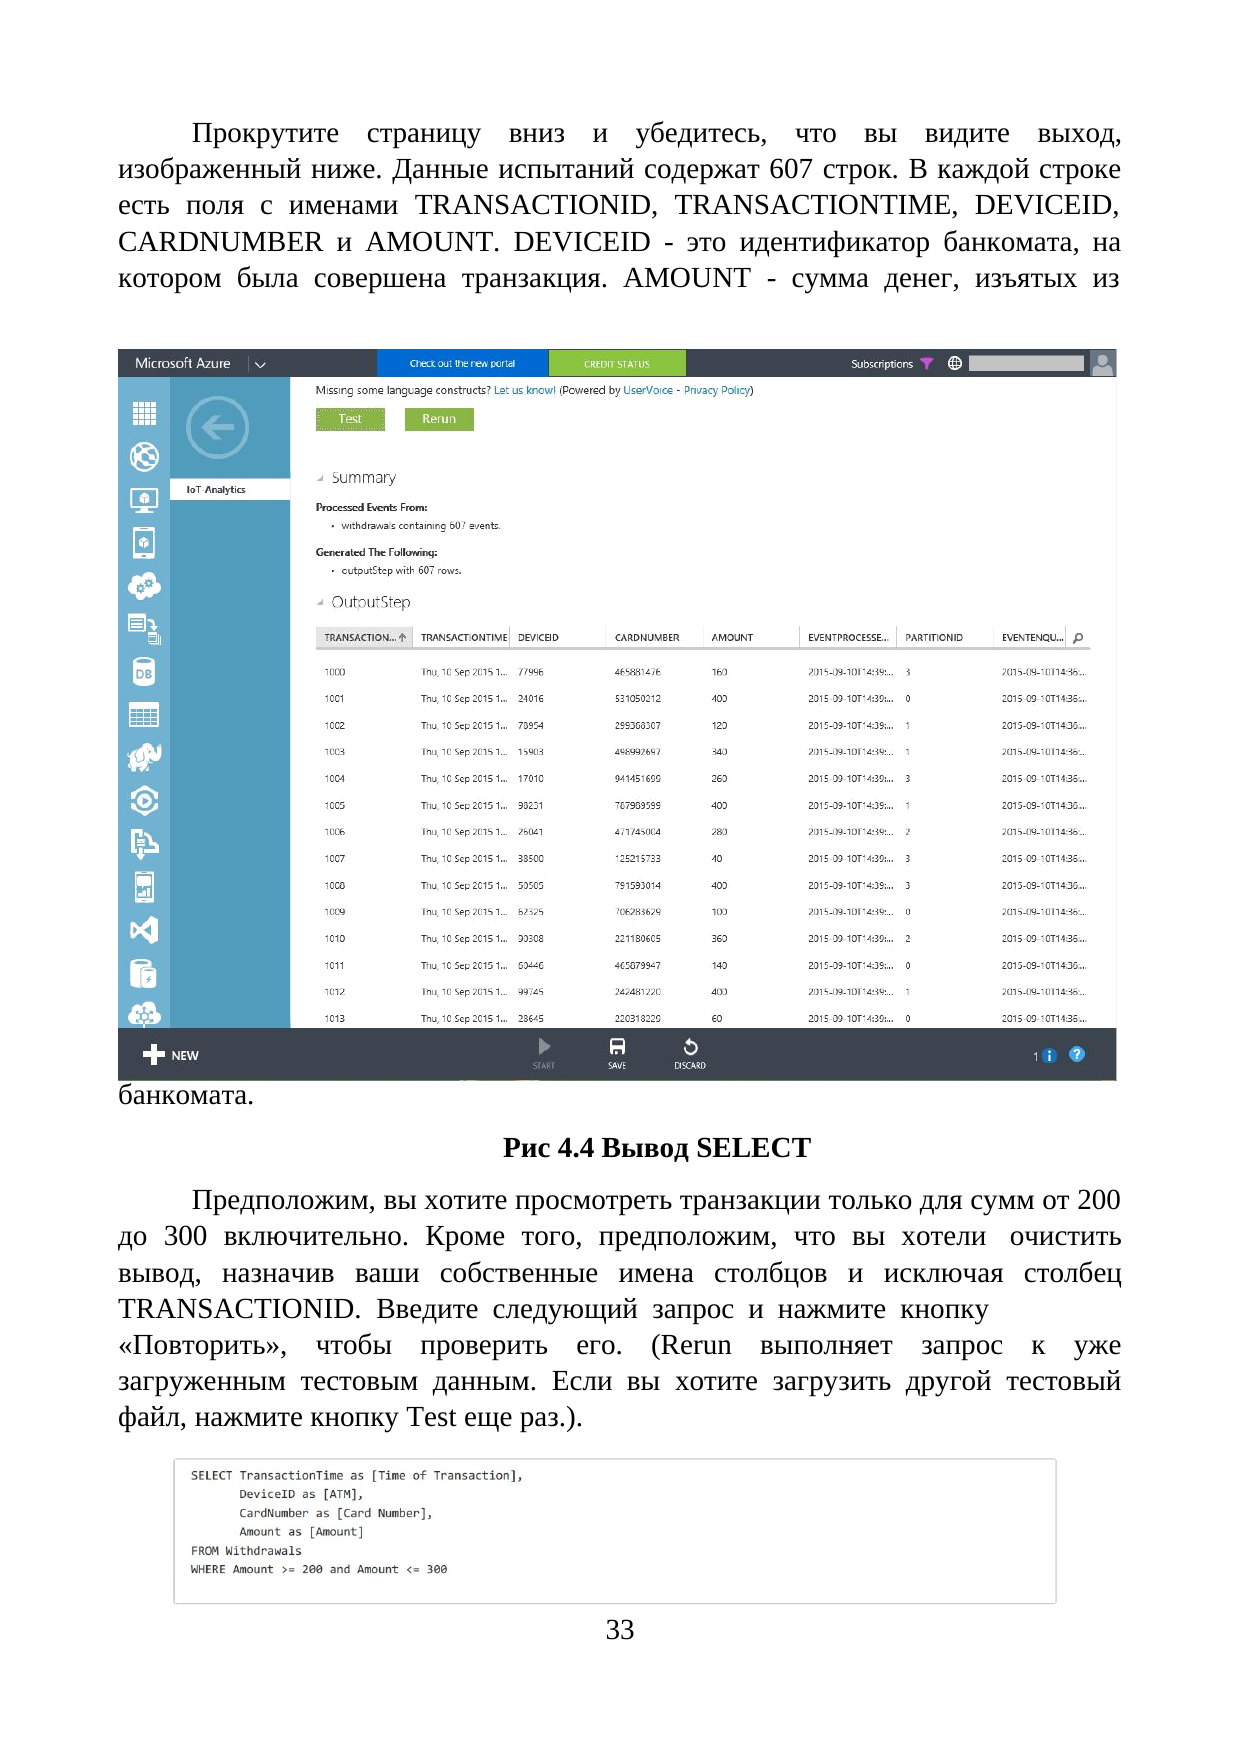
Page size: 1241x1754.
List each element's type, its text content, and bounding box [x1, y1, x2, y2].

picture [167, 1453, 1073, 1610]
text CARDNUMBER и AMOUNT. DEVICEID - это идентификатор банкомата, на котором была совершена транзакция. AMOUNT - сумма денег, изъятых из [118, 224, 1122, 293]
text Предположим, вы хотите просмотреть транзакции только для сумм от 200 до 300 включительно. Кроме того, предположим, что вы хотели очистить вывод, назначив ваши собственные имена столбцов и исключая столбец TRANSACTIONID. Введите следующий запрос и нажмите кнопку [118, 1182, 1122, 1324]
text Прокрутите страницу вниз и убедитесь, что вы видите выход, изображенный ниже. Данные испытаний содержат 607 строк. В каждой строке есть поля с именами TRANSACTIONID, TRANSACTIONTIME, DEVICEID, [118, 115, 1123, 221]
text «Повторить», чтобы проверить его. (Rerun выполняет запрос к уже загруженным тестовым данным. Если вы хотите загрузить другой тестовый файл, нажмите кнопку Test еще раз.). [118, 1327, 1122, 1433]
picture [118, 349, 1117, 1081]
text Рис 4.4 Вывод SELECT [210, 1130, 1104, 1164]
